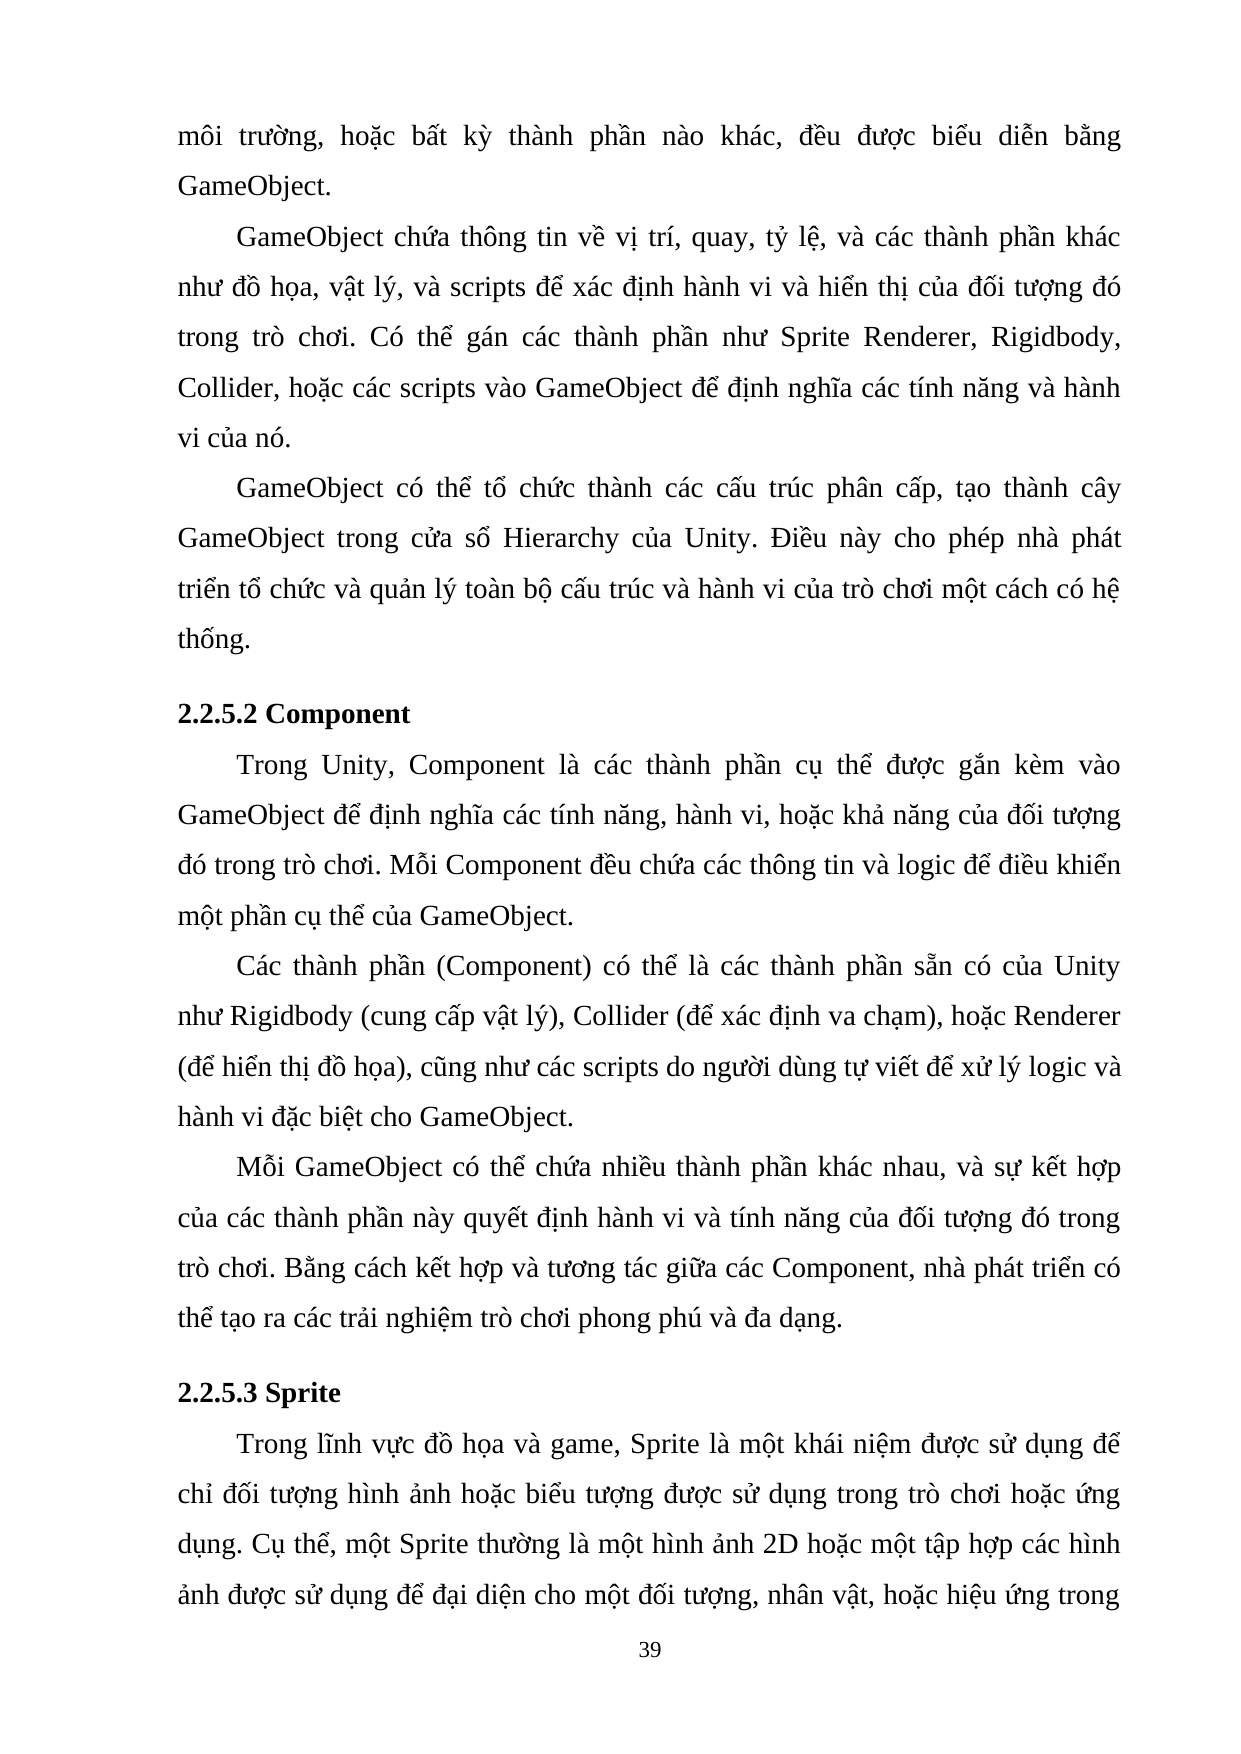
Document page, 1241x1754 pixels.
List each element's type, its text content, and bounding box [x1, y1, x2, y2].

text GameObject có thể tổ chức thành các cấu trúc phân cấp, tạo thành cây GameObject trong cửa sổ Hierarchy của Unity. Điều này cho phép nhà phát triển tổ chức và quản lý toàn bộ cấu trúc và hành vi của trò chơi một cách có hệ thống. [177, 470, 1122, 655]
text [177, 118, 1122, 202]
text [177, 1426, 1122, 1610]
text Các thành phần (Component) có thể là các thành phần sẵn có của Unity như Rigidbody (cung cấp vật lý), Collider (để xác định va chạm), hoặc Renderer (để hiển thị đồ họa), cũng như các scripts do người dùng tự viết để xử lý logic và hành vi đặc biệt cho GameObject. [177, 948, 1122, 1133]
text 2.2.5.3 Sprite [177, 1376, 1122, 1409]
text GameObject chứa thông tin về vị trí, quay, tỷ lệ, và các thành phần khác như đồ họa, vật lý, và scripts để xác định hành vi và hiển thị của đối tượng đó trong trò chơi. Có thể gán các thành phần như Sprite Renderer, Rigidbody, Collider, hoặc các scripts vào GameObject để định nghĩa các tính năng và hành vi của nó. [177, 219, 1122, 453]
text 2.2.5.2 Component [177, 697, 1122, 730]
text Mỗi GameObject có thể chứa nhiều thành phần khác nhau, và sự kết hợp của các thành phần này quyết định hành vi và tính năng của đối tượng đó trong trò chơi. Bằng cách kết hợp và tương tác giữa các Component, nhà phát triển có thể tạo ra các trải nghiệm trò chơi phong phú và đa dạng. [177, 1149, 1122, 1334]
text Trong Unity, Component là các thành phần cụ thể được gắn kèm vào GameObject để định nghĩa các tính năng, hành vi, hoặc khả năng của đối tượng đó trong trò chơi. Mỗi Component đều chứa các thông tin và logic để điều khiển một phần cụ thể của GameObject. [177, 747, 1122, 931]
